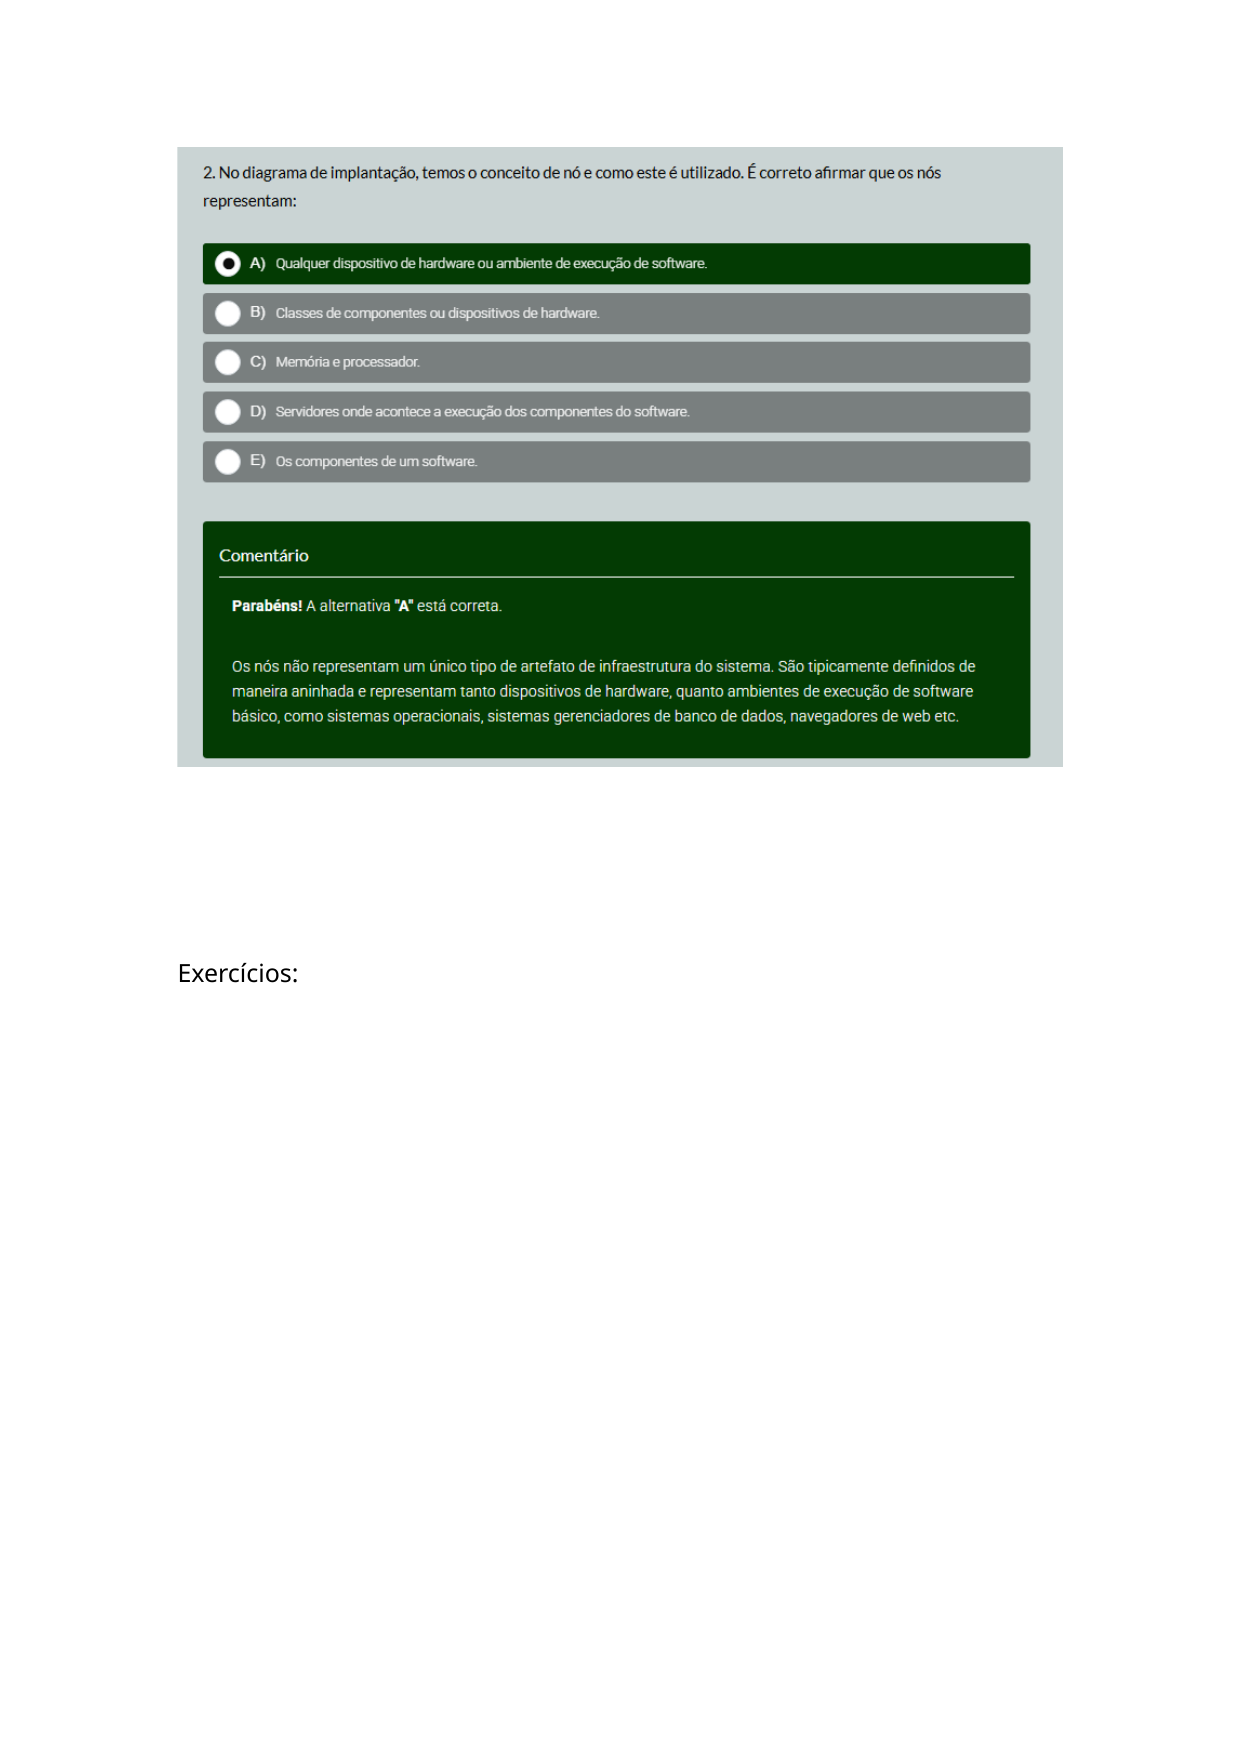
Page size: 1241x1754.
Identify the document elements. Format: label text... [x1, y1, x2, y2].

picture [177, 147, 1063, 767]
text Exercícios: [177, 956, 1063, 990]
